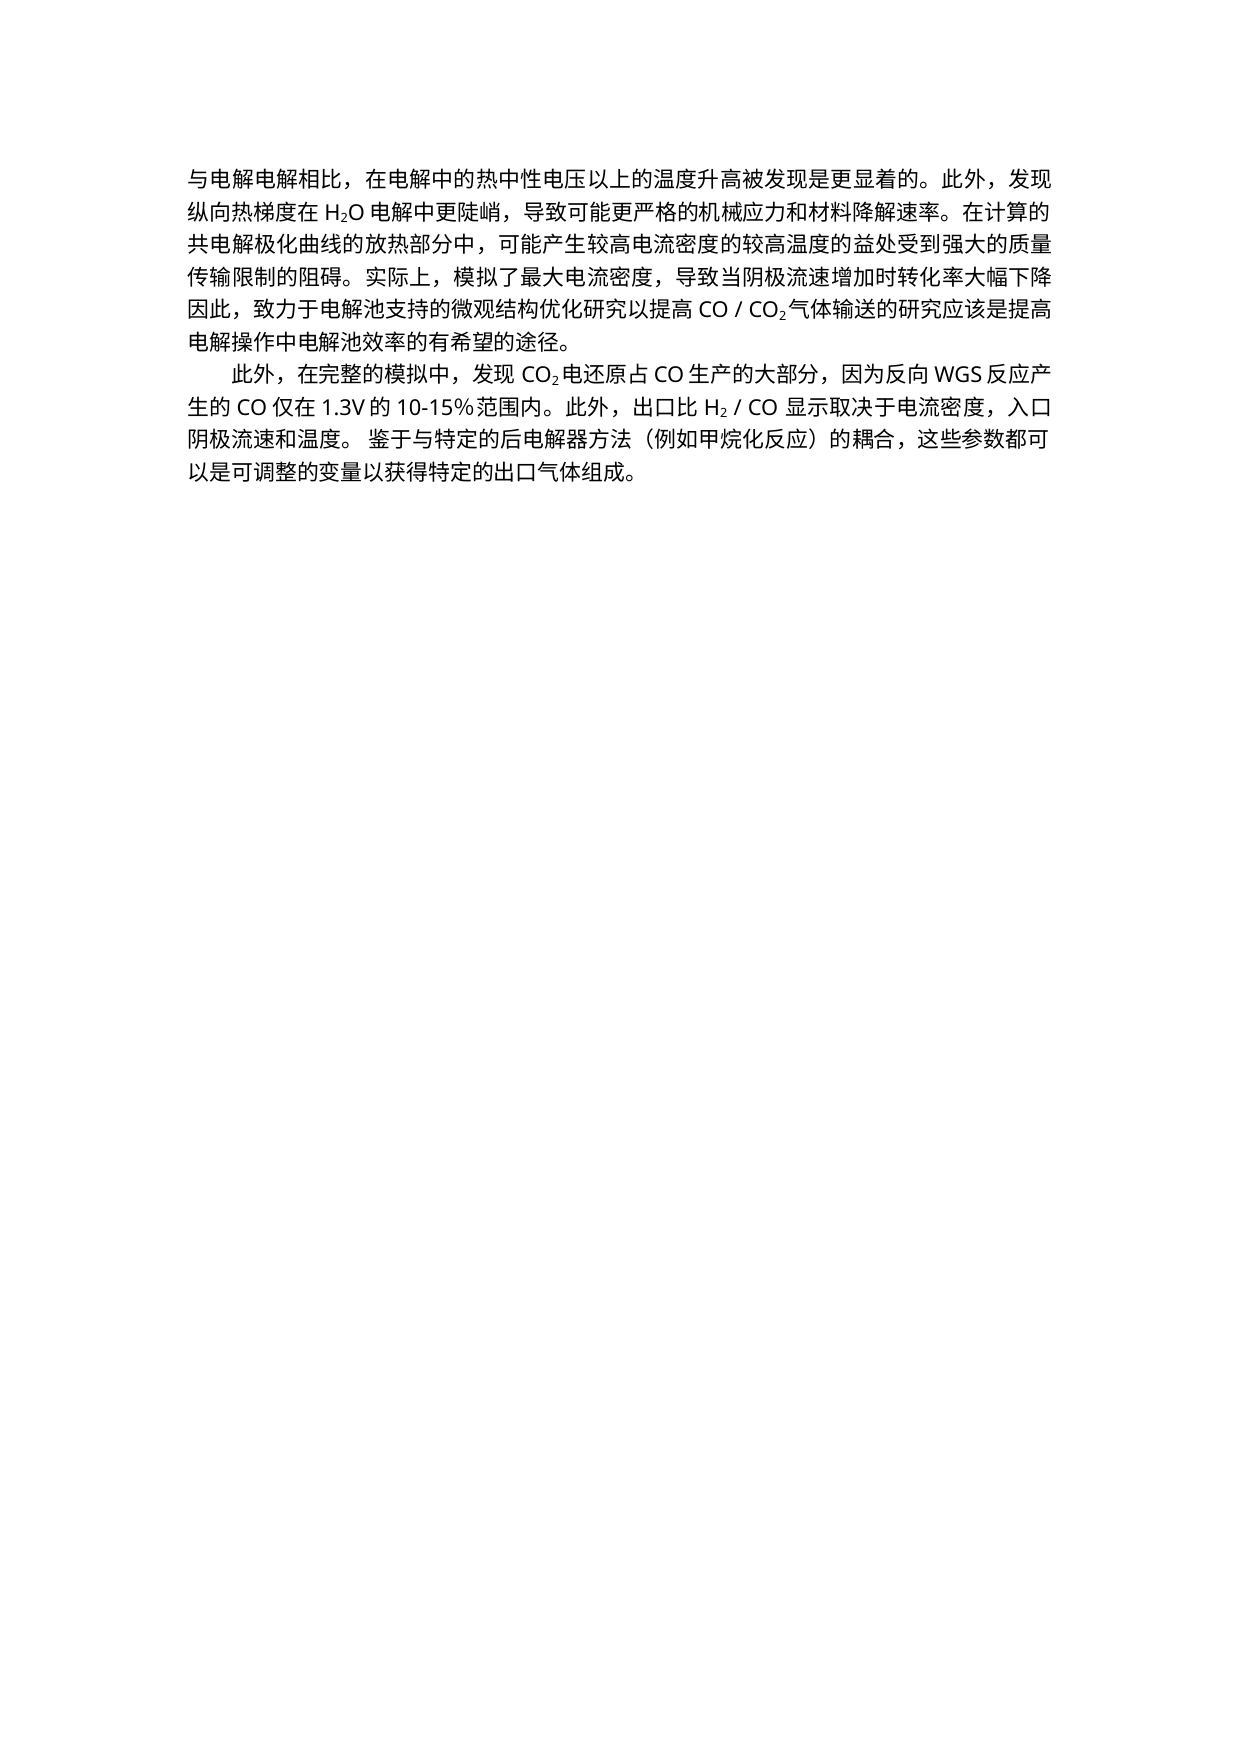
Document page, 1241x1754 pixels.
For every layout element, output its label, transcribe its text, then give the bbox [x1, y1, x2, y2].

text 此外，在完整的模拟中，发现CO2电还原占CO生产的大部分，因为反向WGS反应产生的CO仅在1.3V的10-15％范围内。此外，出口比H2 / CO 显示取决于电流密度，入口阴极流速和温度。 鉴于与特定的后电解器方法（例如甲烷化反应）的耦合，这些参数都可以是可调整的变量以获得特定的出口气体组成。 [187, 357, 1053, 487]
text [187, 162, 1053, 357]
